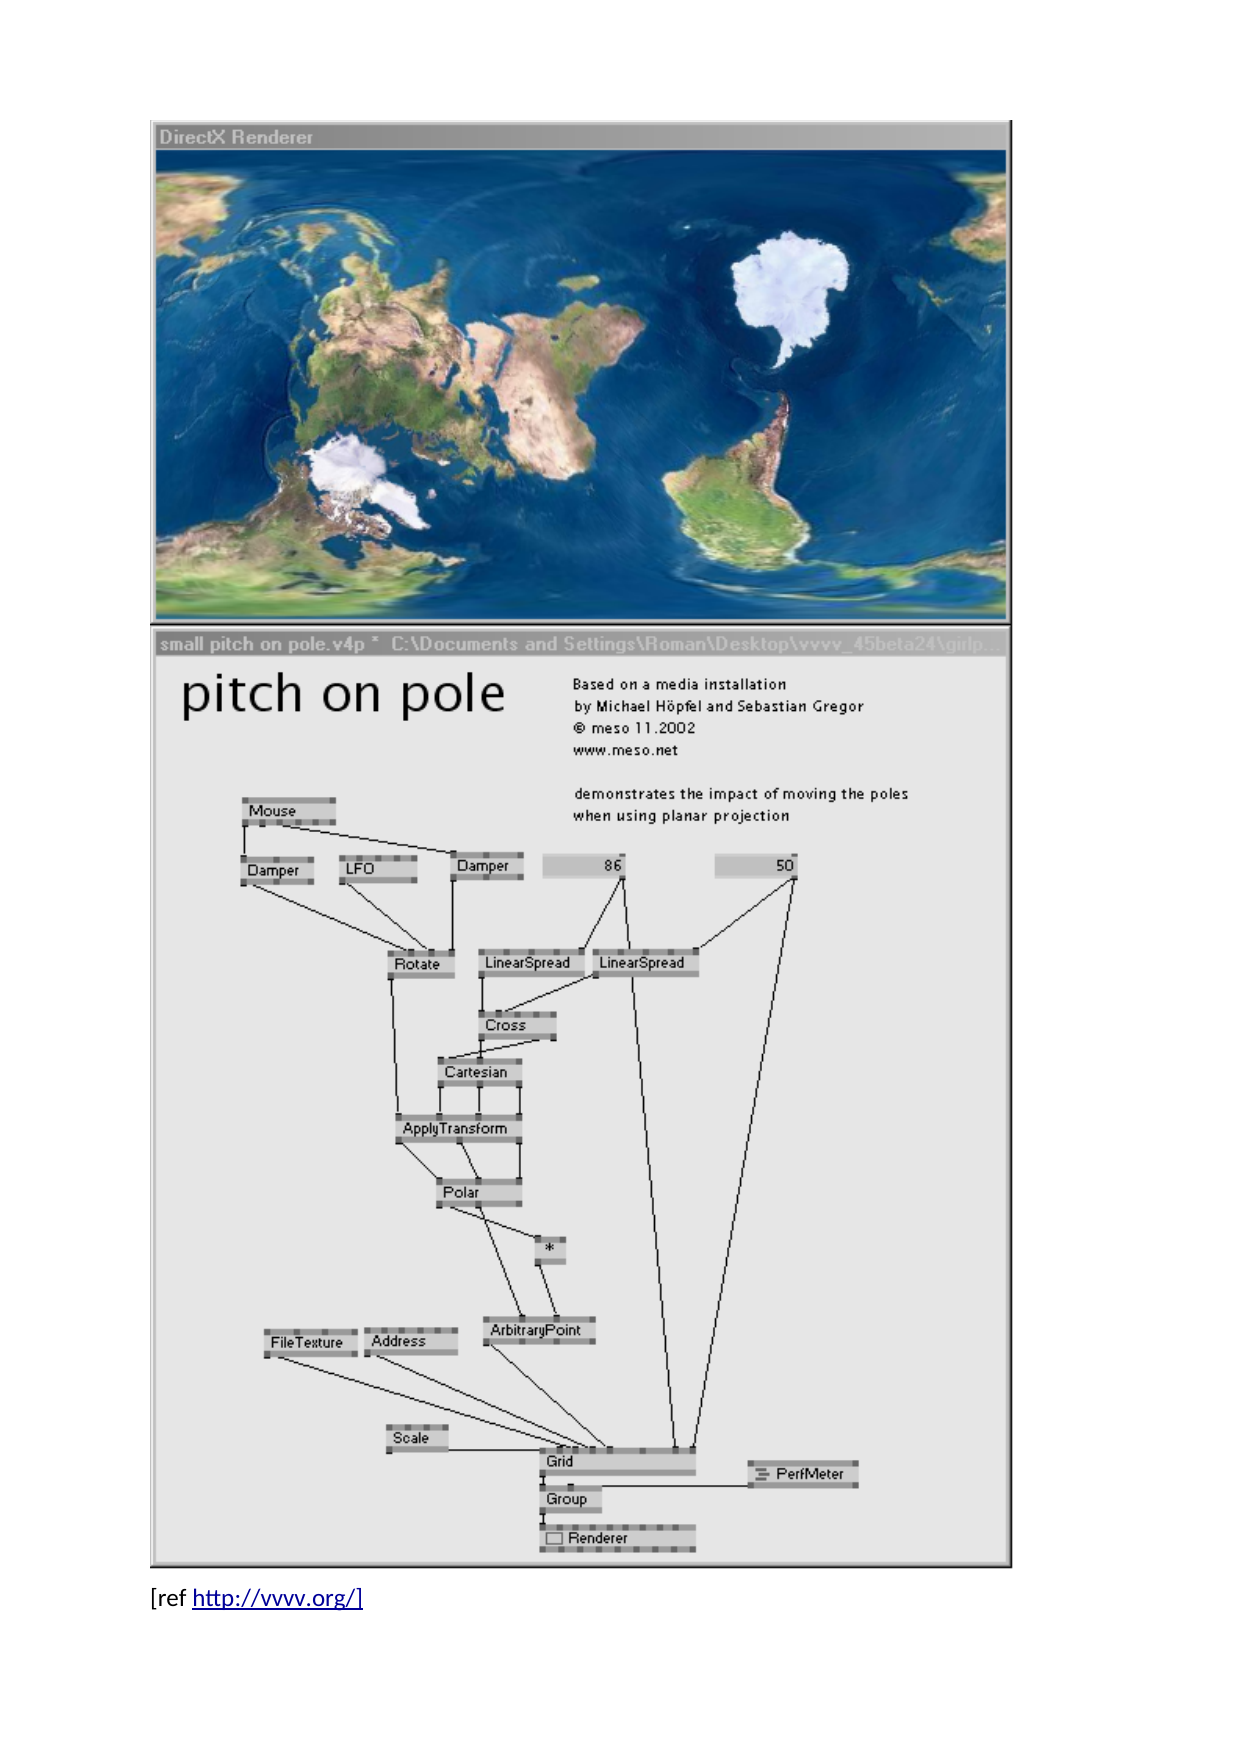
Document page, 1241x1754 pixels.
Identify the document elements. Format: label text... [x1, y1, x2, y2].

text [ref http://vvvv.org/] [150, 1582, 1090, 1612]
picture [150, 120, 1014, 1570]
